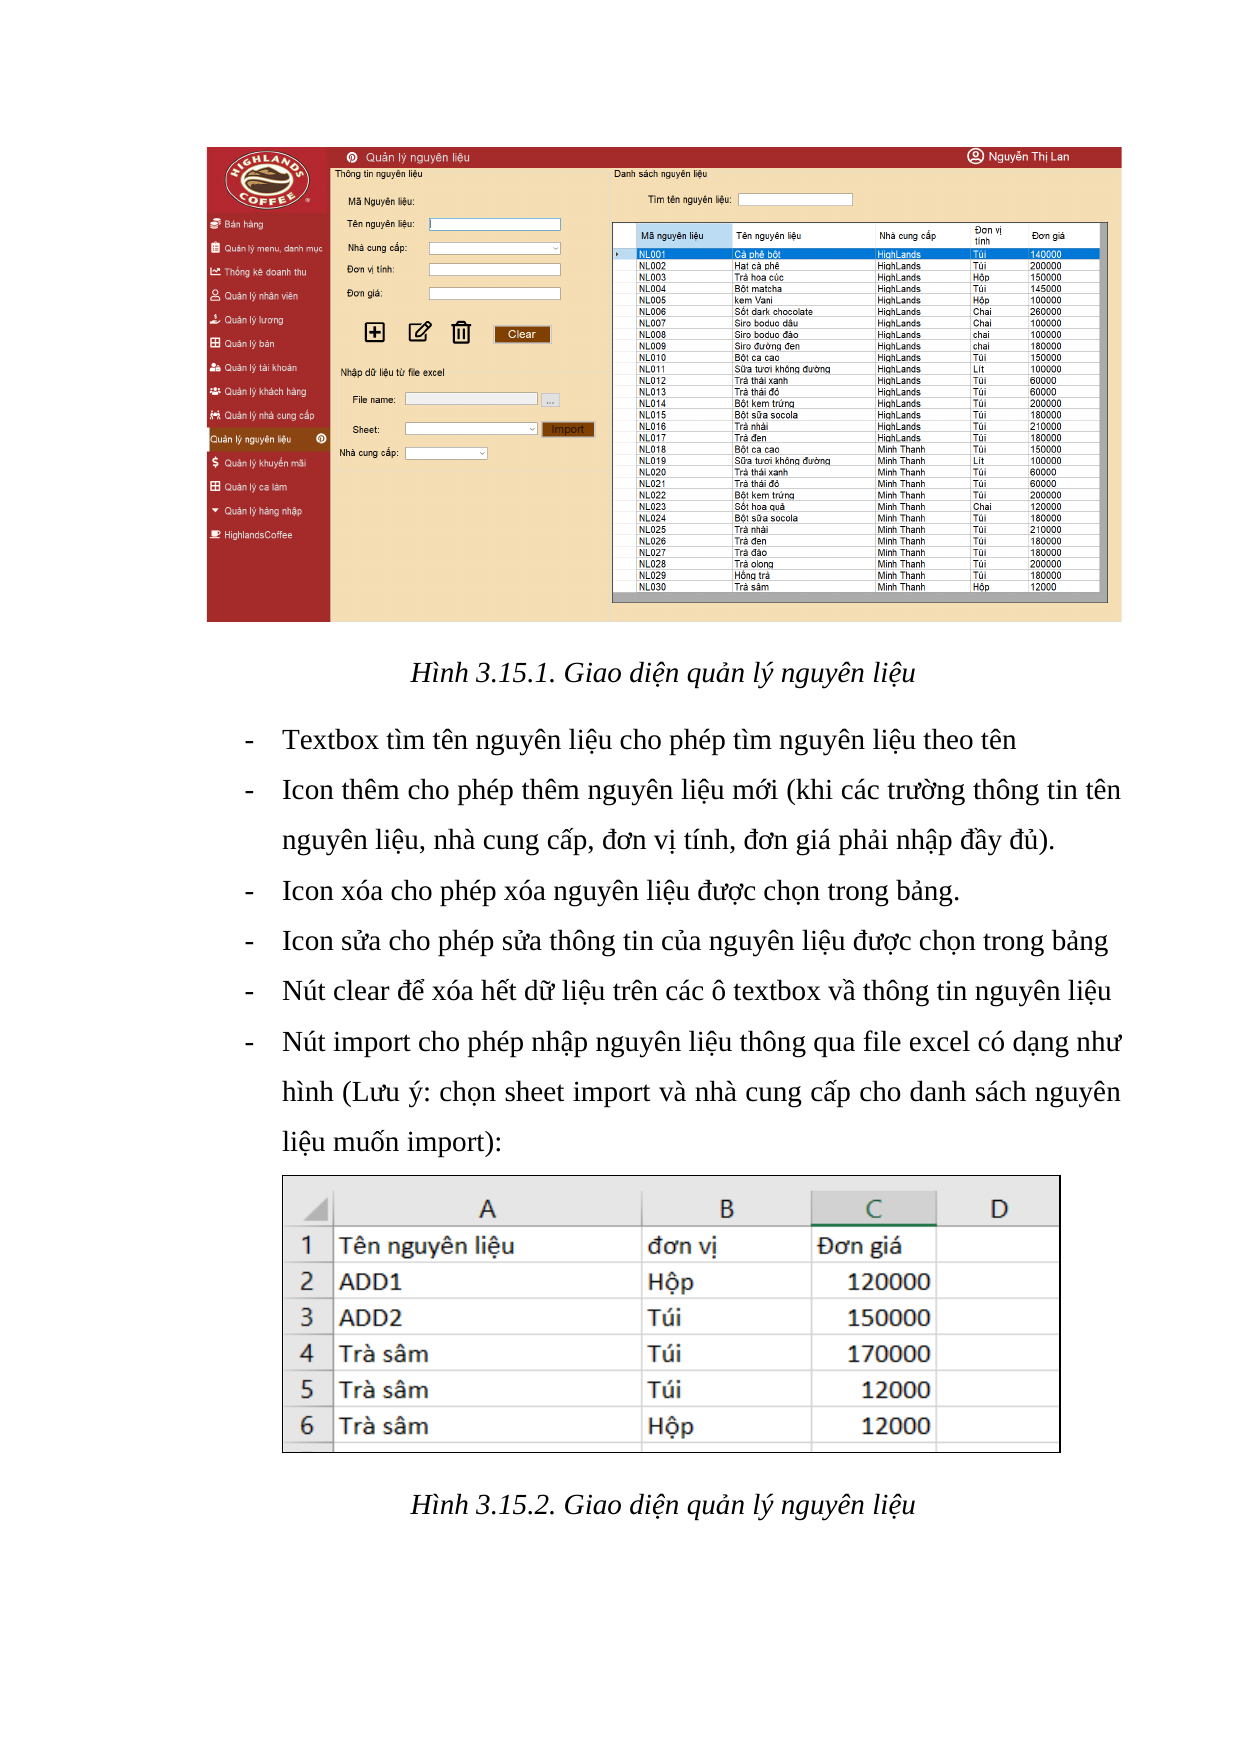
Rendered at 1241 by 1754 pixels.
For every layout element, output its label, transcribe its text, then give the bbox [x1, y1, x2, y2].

picture [283, 1176, 1059, 1452]
list Textbox tìm tên nguyên liệu cho phép tìm nguyên liệu theo tên [244, 722, 1122, 755]
list Icon sửa cho phép sửa thông tin của nguyên liệu được chọn trong bảng [244, 923, 1122, 957]
list Nút clear để xóa hết dữ liệu trên các ô textbox vầ thông tin nguyên liệu [244, 973, 1122, 1007]
text Hình 3.15.2. Giao diện quản lý nguyên liệu [207, 1487, 1122, 1520]
list Icon xóa cho phép xóa nguyên liệu được chọn trong bảng. [244, 873, 1122, 906]
text Hình 3.15.1. Giao diện quản lý nguyên liệu [207, 655, 1122, 688]
picture [206, 147, 1122, 622]
list Icon thêm cho phép thêm nguyên liệu mới (khi các trường thông tin tên nguyên liệu, nhà cung cấp, đơn vị tính, đơn giá phải nhập đầy đủ). [244, 772, 1122, 856]
list Nút import cho phép nhập nguyên liệu thông qua file excel có dạng như hình (Lưu ý: chọn sheet import và nhà cung cấp cho danh sách nguyên liệu muốn import): [244, 1024, 1122, 1158]
